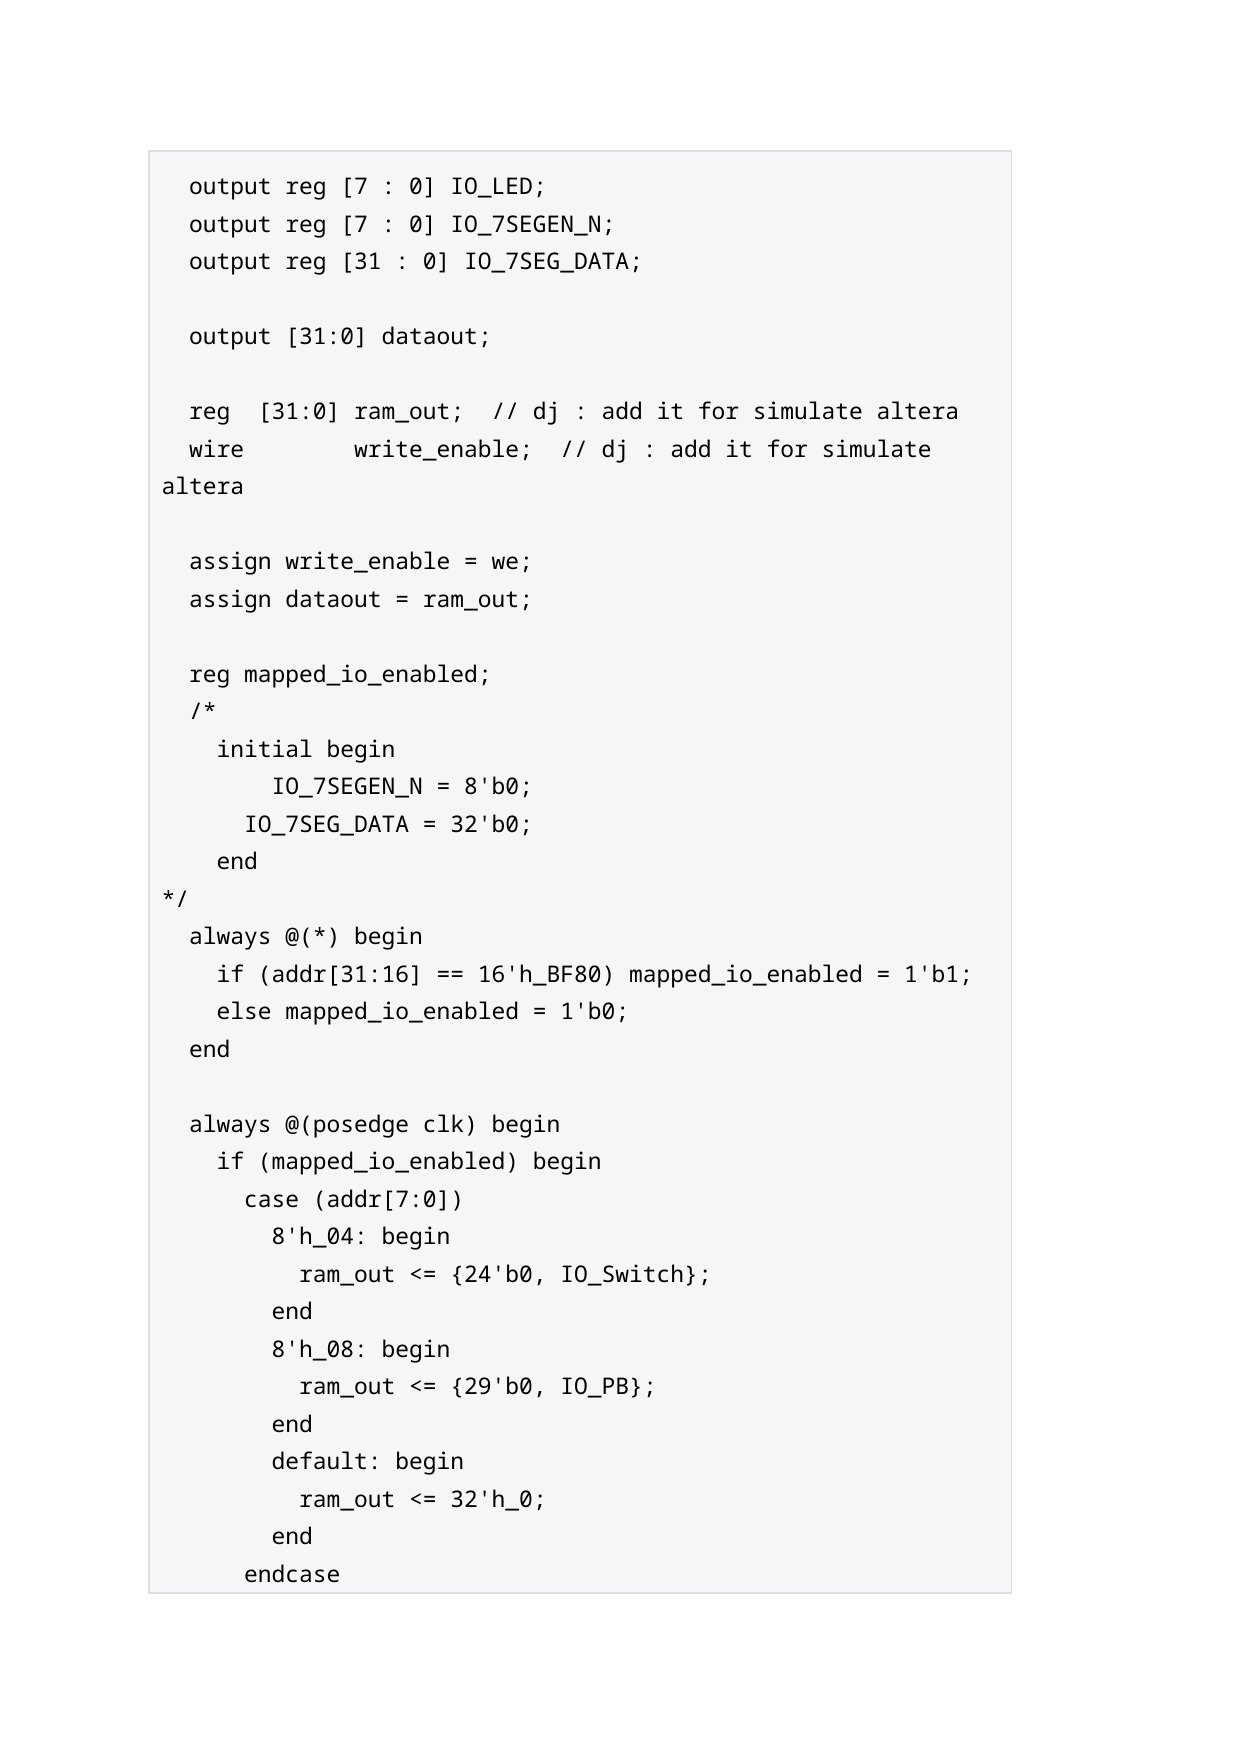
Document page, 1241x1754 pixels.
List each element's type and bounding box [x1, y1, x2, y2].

table_header [150, 152, 1011, 1592]
